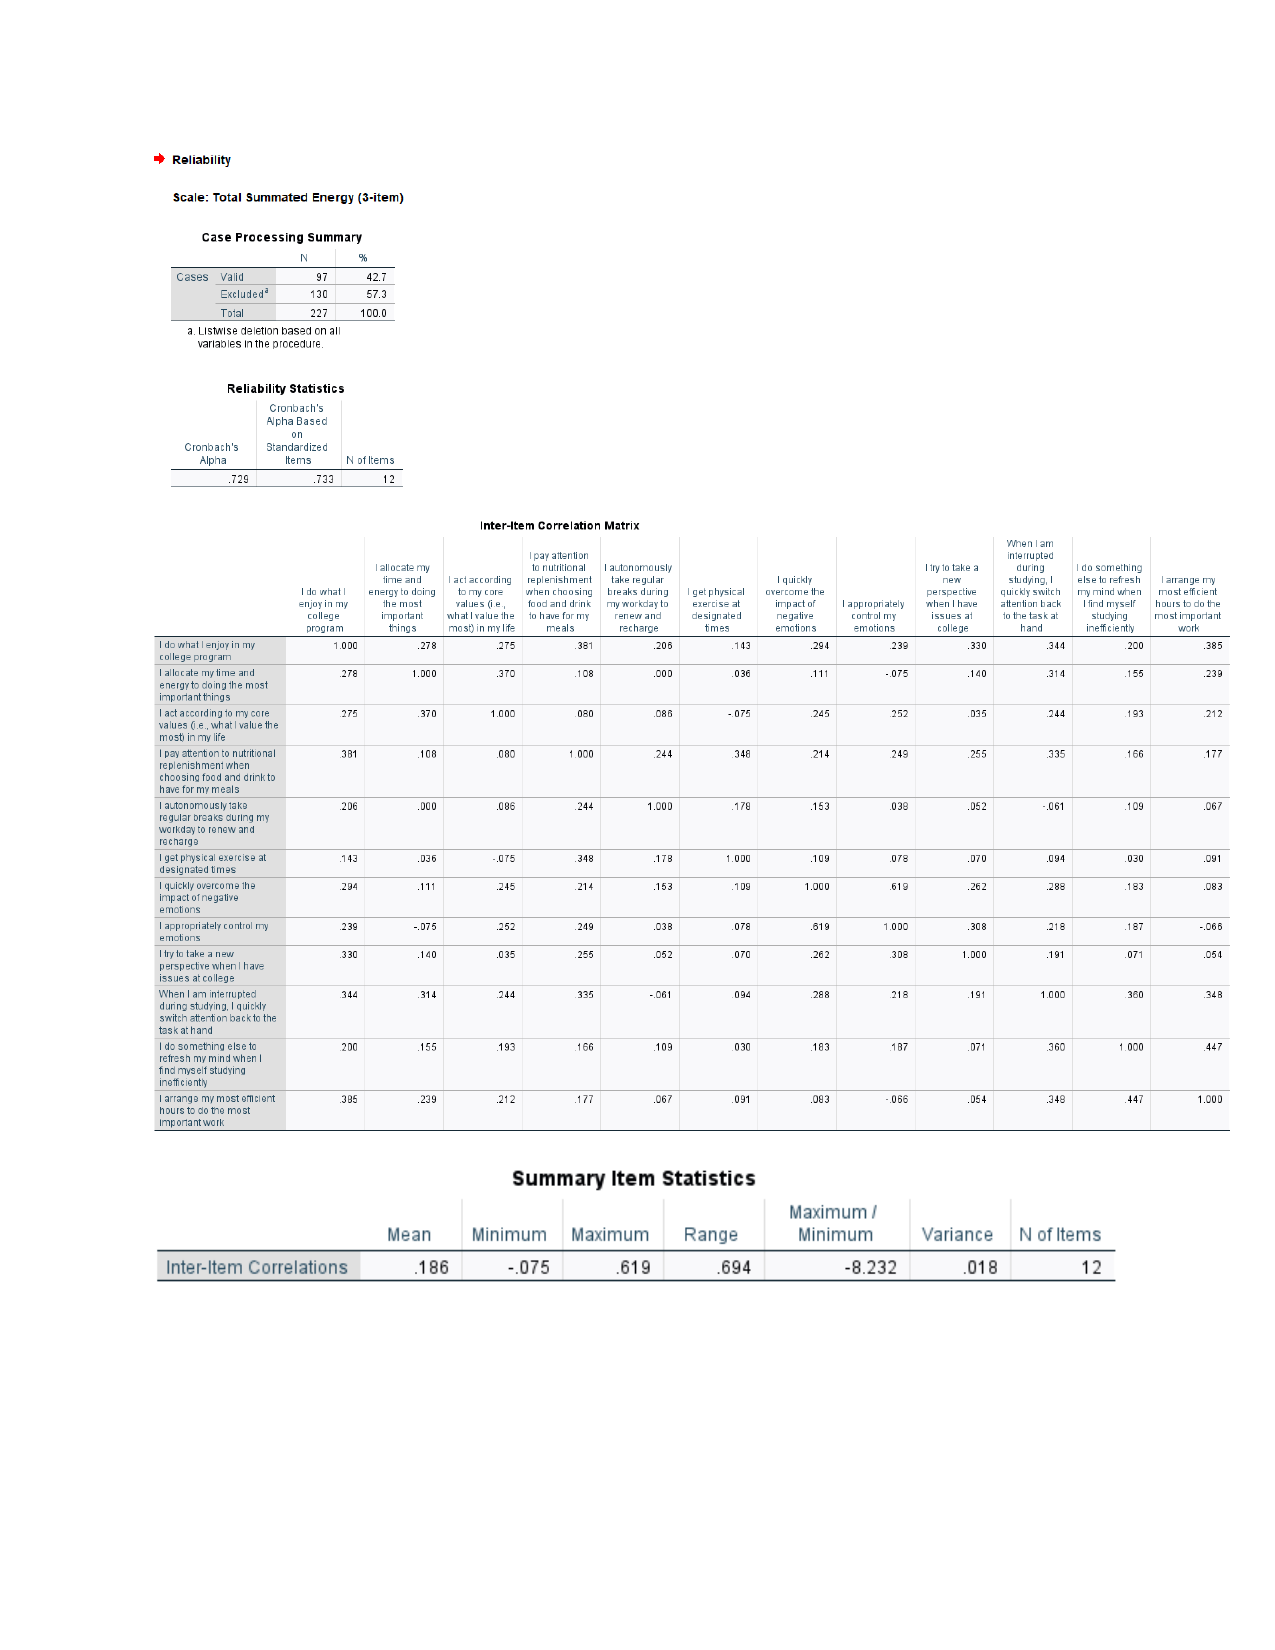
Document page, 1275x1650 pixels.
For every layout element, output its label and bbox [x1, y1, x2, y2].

picture [150, 150, 411, 493]
picture [150, 1157, 1125, 1292]
picture [150, 513, 1235, 1136]
